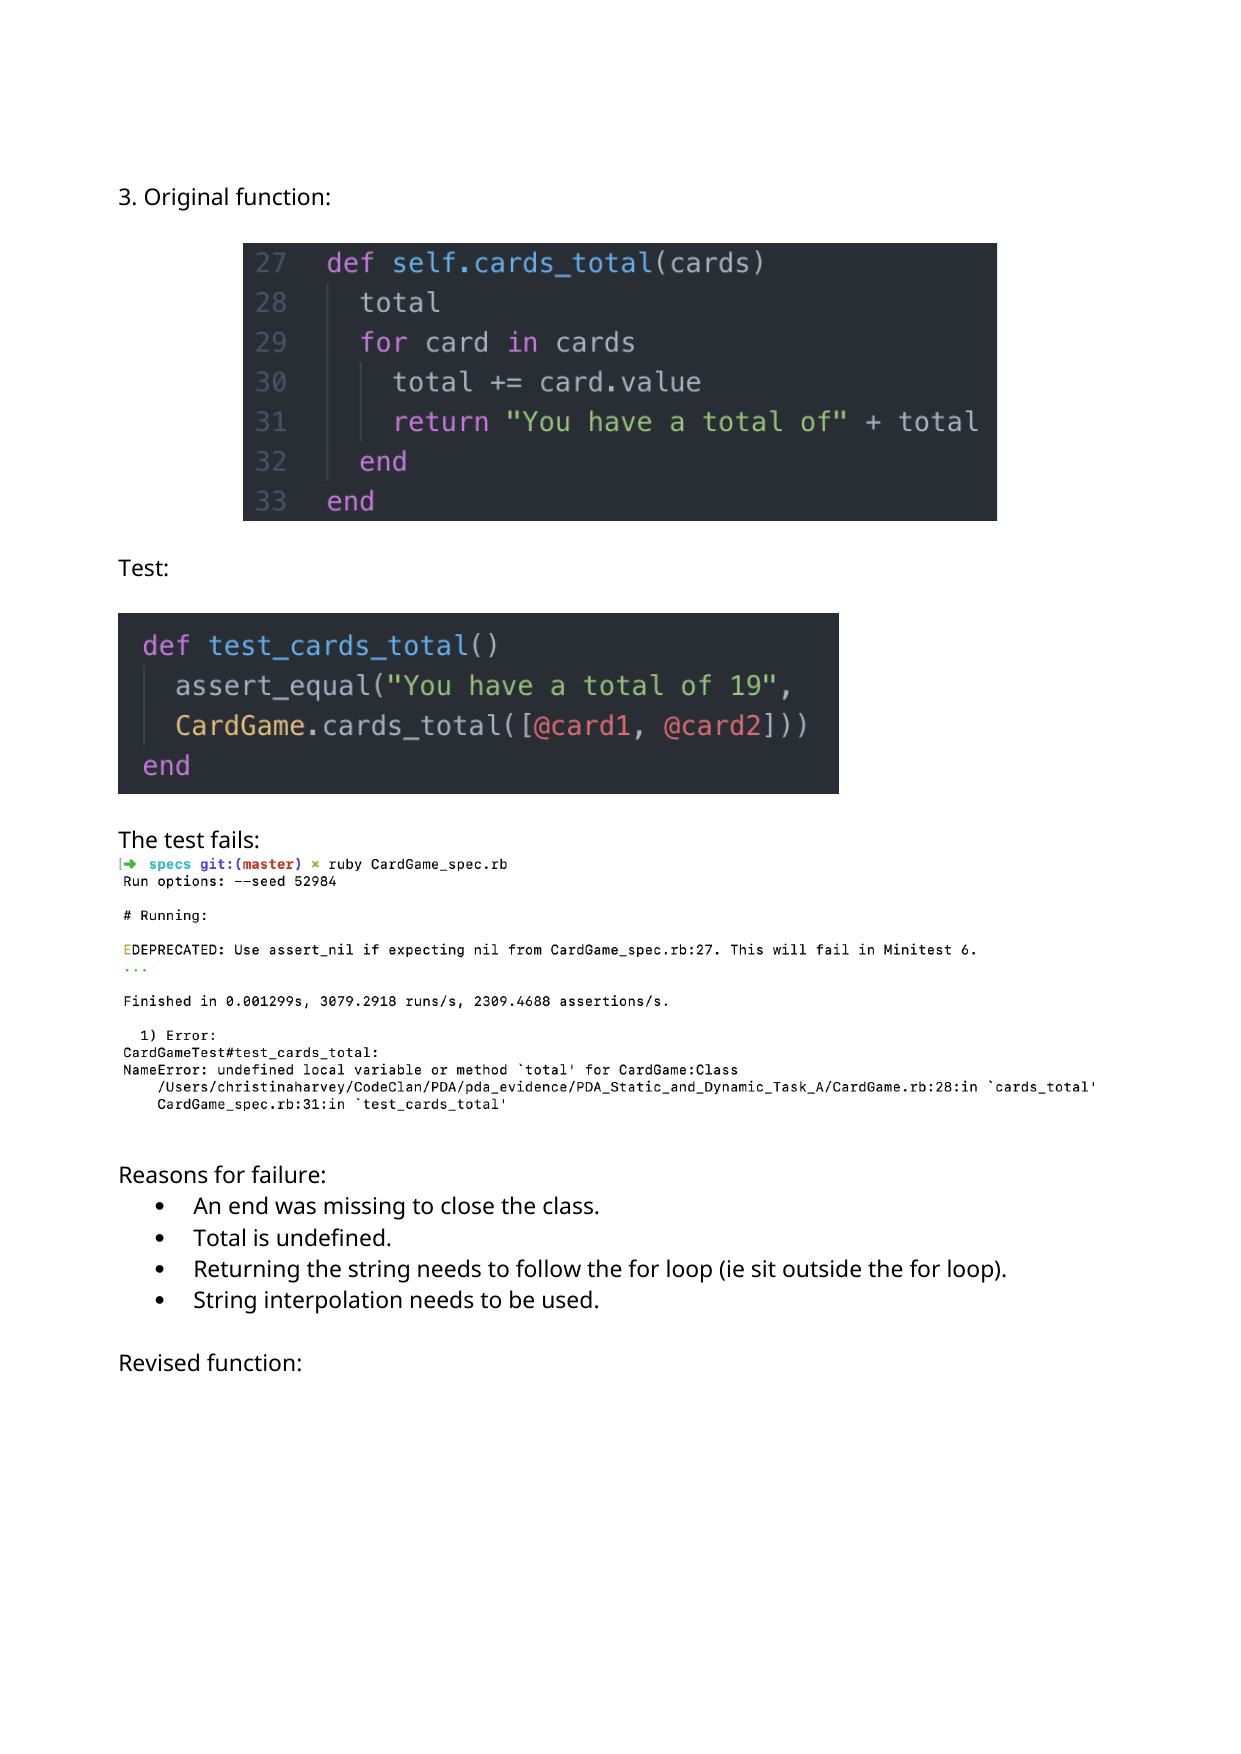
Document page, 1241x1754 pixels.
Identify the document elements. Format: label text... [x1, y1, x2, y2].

list Returning the string needs to follow the for loop (ie sit outside the for loop). [156, 1253, 1122, 1284]
text The test fails: [118, 824, 1122, 855]
picture [118, 855, 1123, 1128]
list String interpolation needs to be used. [156, 1284, 1122, 1315]
text Revised function: [118, 1346, 1122, 1378]
text Test: [118, 551, 1122, 583]
picture [118, 613, 839, 794]
text Reasons for failure: [118, 1159, 1122, 1190]
text 3. Original function: [118, 181, 1122, 212]
list An end was missing to close the class. [156, 1190, 1122, 1221]
list Total is undefined. [156, 1221, 1122, 1253]
picture [243, 243, 998, 521]
